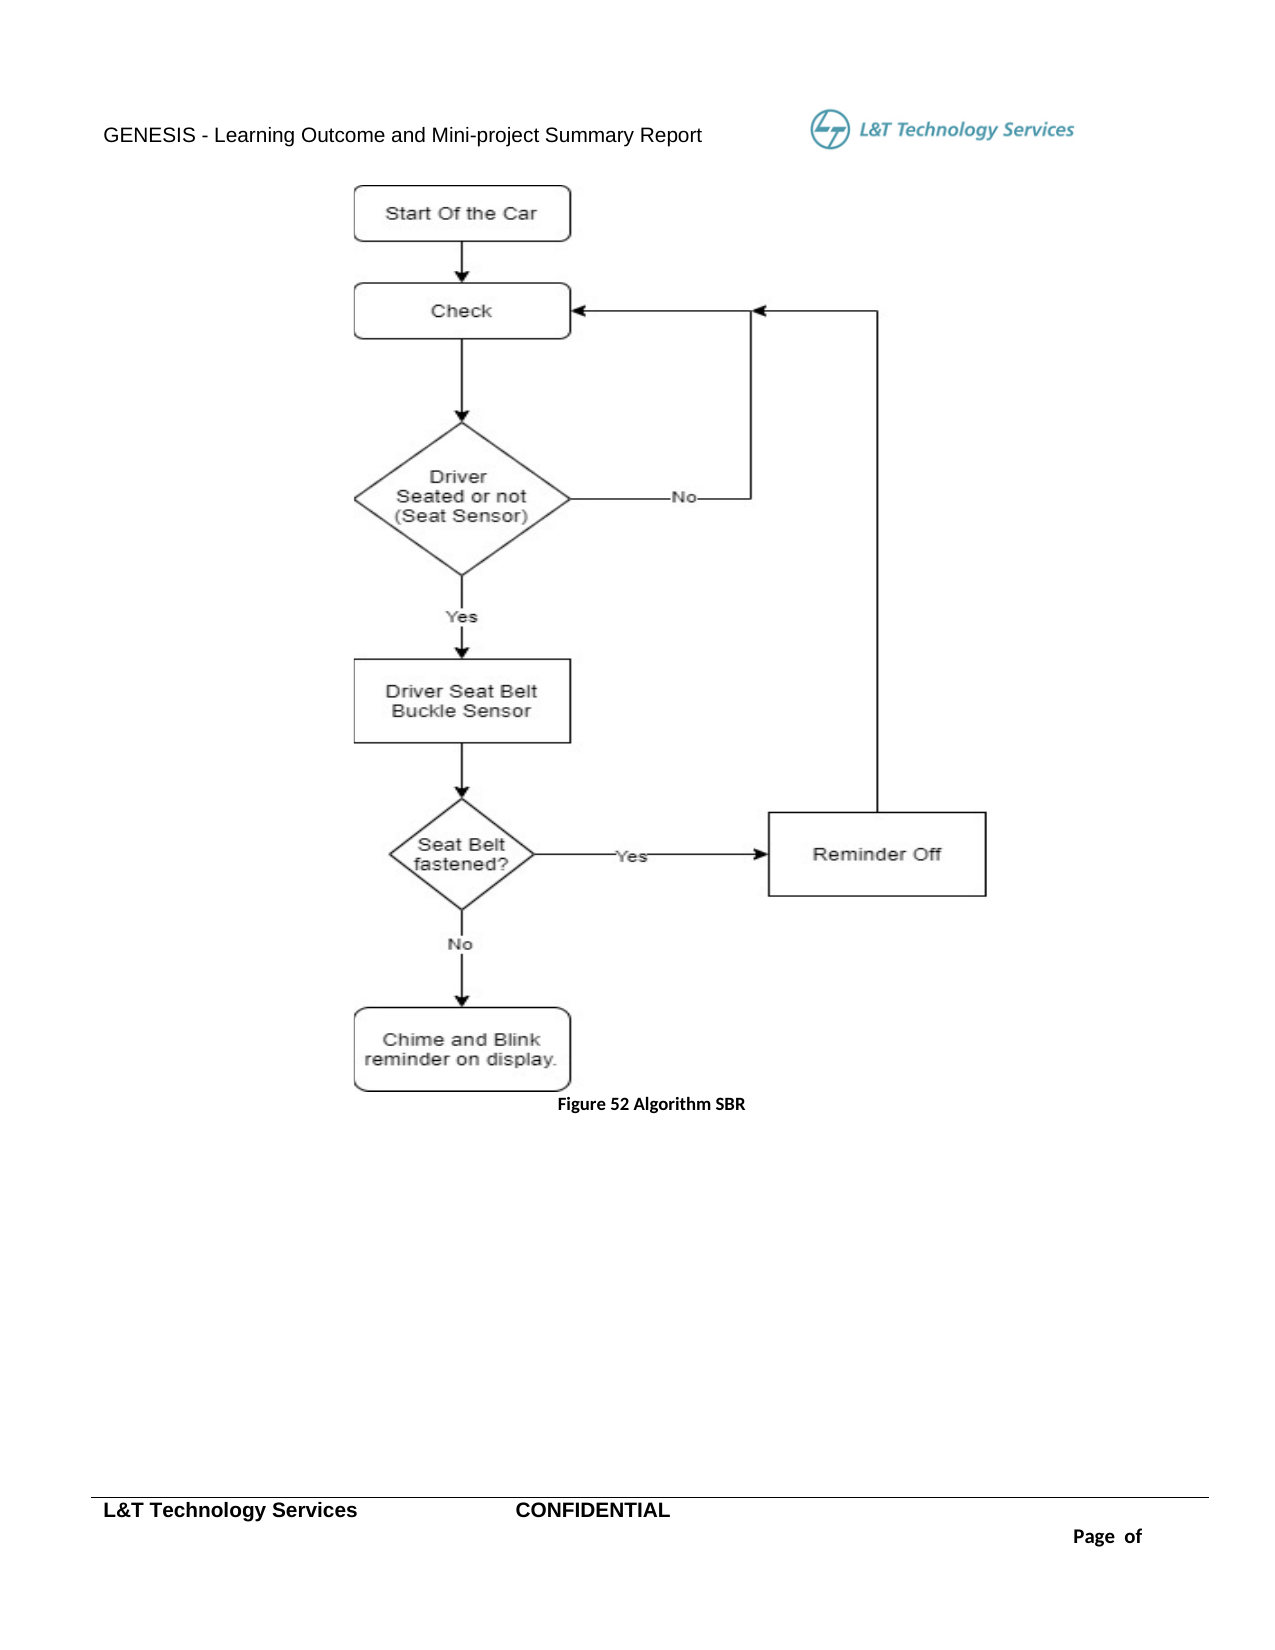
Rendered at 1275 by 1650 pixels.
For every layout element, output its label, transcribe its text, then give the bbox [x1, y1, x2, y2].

picture [353, 185, 987, 1092]
picture [808, 98, 1075, 162]
